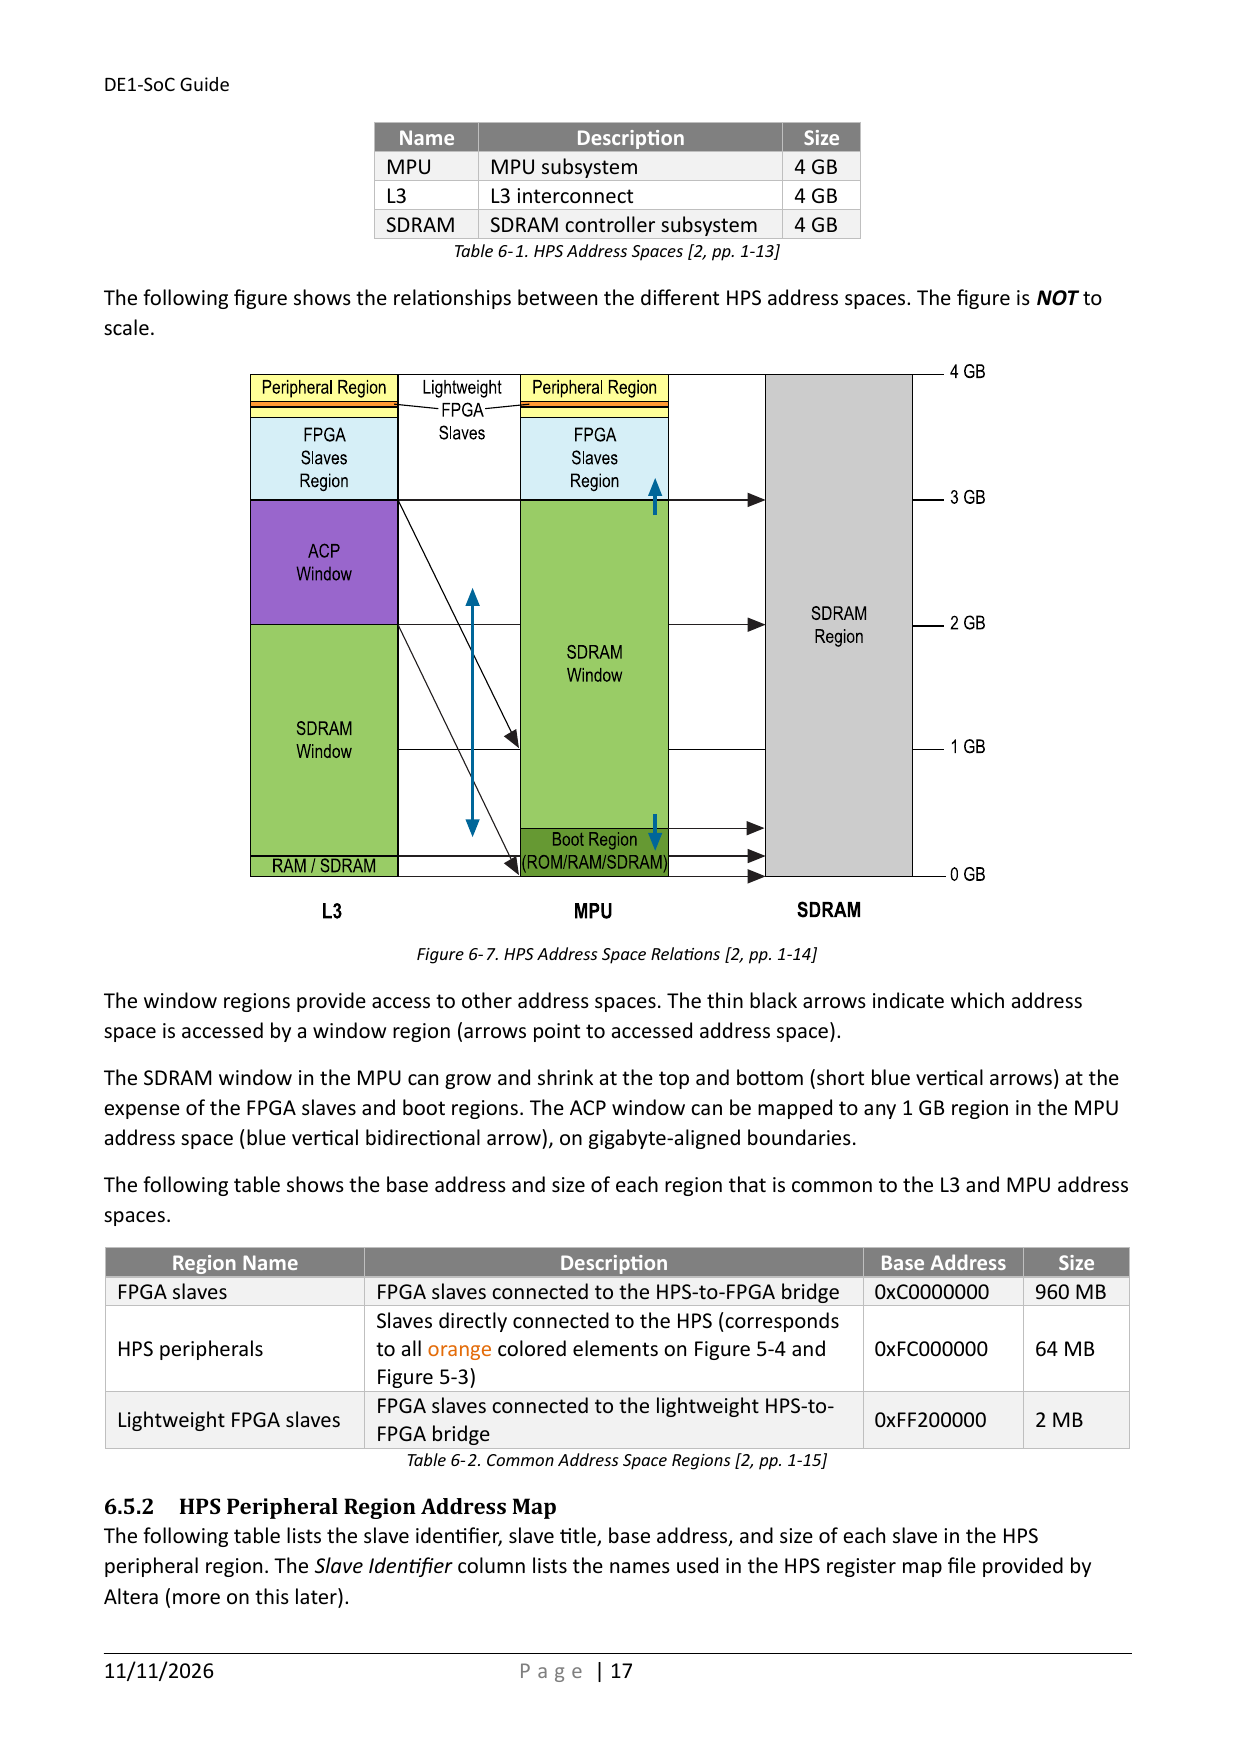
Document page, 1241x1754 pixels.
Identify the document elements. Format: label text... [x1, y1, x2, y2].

text Table 6-1. HPS Address Spaces [103, 239, 1132, 262]
table_cell HPS peripherals [106, 1306, 364, 1391]
table_cell Lightweight FPGA slaves [106, 1392, 364, 1448]
subtitle HPS Peripheral Region Address Map [103, 1492, 1132, 1519]
table_cell Slaves directly connected to the HPS (corresponds to all orange colored elements on Figure 5-4 and Figure 5-3) [365, 1306, 863, 1391]
table_header Size [783, 123, 860, 151]
table_cell L3 [375, 181, 478, 209]
table_cell 960 MB [1024, 1278, 1129, 1305]
table_cell MPU [375, 152, 478, 180]
table_cell SDRAM controller subsystem [479, 210, 782, 238]
table_header Base Address [864, 1248, 1023, 1276]
table_cell 0xFC000000 [864, 1306, 1023, 1391]
text The window regions provide access to other address spaces. The thin black arrows indicate which address space is accessed by a window region (arrows point to accessed address space). [103, 986, 1132, 1044]
table_header Region Name [106, 1248, 364, 1276]
text Table 6-2. Common Address Space Regions [103, 1449, 1132, 1472]
table_cell FPGA slaves connected to the lightweight HPS-to-FPGA bridge [365, 1392, 863, 1448]
text The following table shows the base address and size of each region that is common to the L3 and MPU address spaces. [103, 1170, 1132, 1228]
table_cell 4 GB [783, 152, 860, 180]
table_header Name [375, 123, 478, 151]
text The SDRAM window in the MPU can grow and shrink at the top and bottom (short blue vertical arrows) at the expense of the FPGA slaves and boot regions. The ACP window can be mapped to any 1 GB region in the MPU address space (blue vertical bidirectional arrow), on gigabyte-aligned boundaries. [103, 1063, 1132, 1151]
table_cell 0xFF200000 [864, 1392, 1023, 1448]
table_header Size [1024, 1248, 1129, 1276]
table_cell MPU subsystem [479, 152, 782, 180]
text Figure 6-3. HPS Address Space Relations [103, 942, 1132, 965]
table_cell 4 GB [783, 210, 860, 238]
table_cell 0xC0000000 [864, 1278, 1023, 1305]
table_header Description [479, 123, 782, 151]
table_cell FPGA slaves [106, 1278, 364, 1305]
table_cell SDRAM [375, 210, 478, 238]
table_cell FPGA slaves connected to the HPS-to-FPGA bridge [365, 1278, 863, 1305]
text The following table lists the slave identifier, slave title, base address, and size of each slave in the HPS peripheral region. The Slave Identifier column lists the names used in the HPS register map file provided by Altera (more on this later). [103, 1521, 1132, 1610]
table_header Description [365, 1248, 863, 1276]
table_cell L3 interconnect [479, 181, 782, 209]
table_cell 4 GB [783, 181, 860, 209]
text The following figure shows the relationships between the different HPS address spaces. The figure is not to scale. [103, 283, 1132, 341]
table_cell 64 MB [1024, 1306, 1129, 1391]
table_cell 2 MB [1024, 1392, 1129, 1448]
